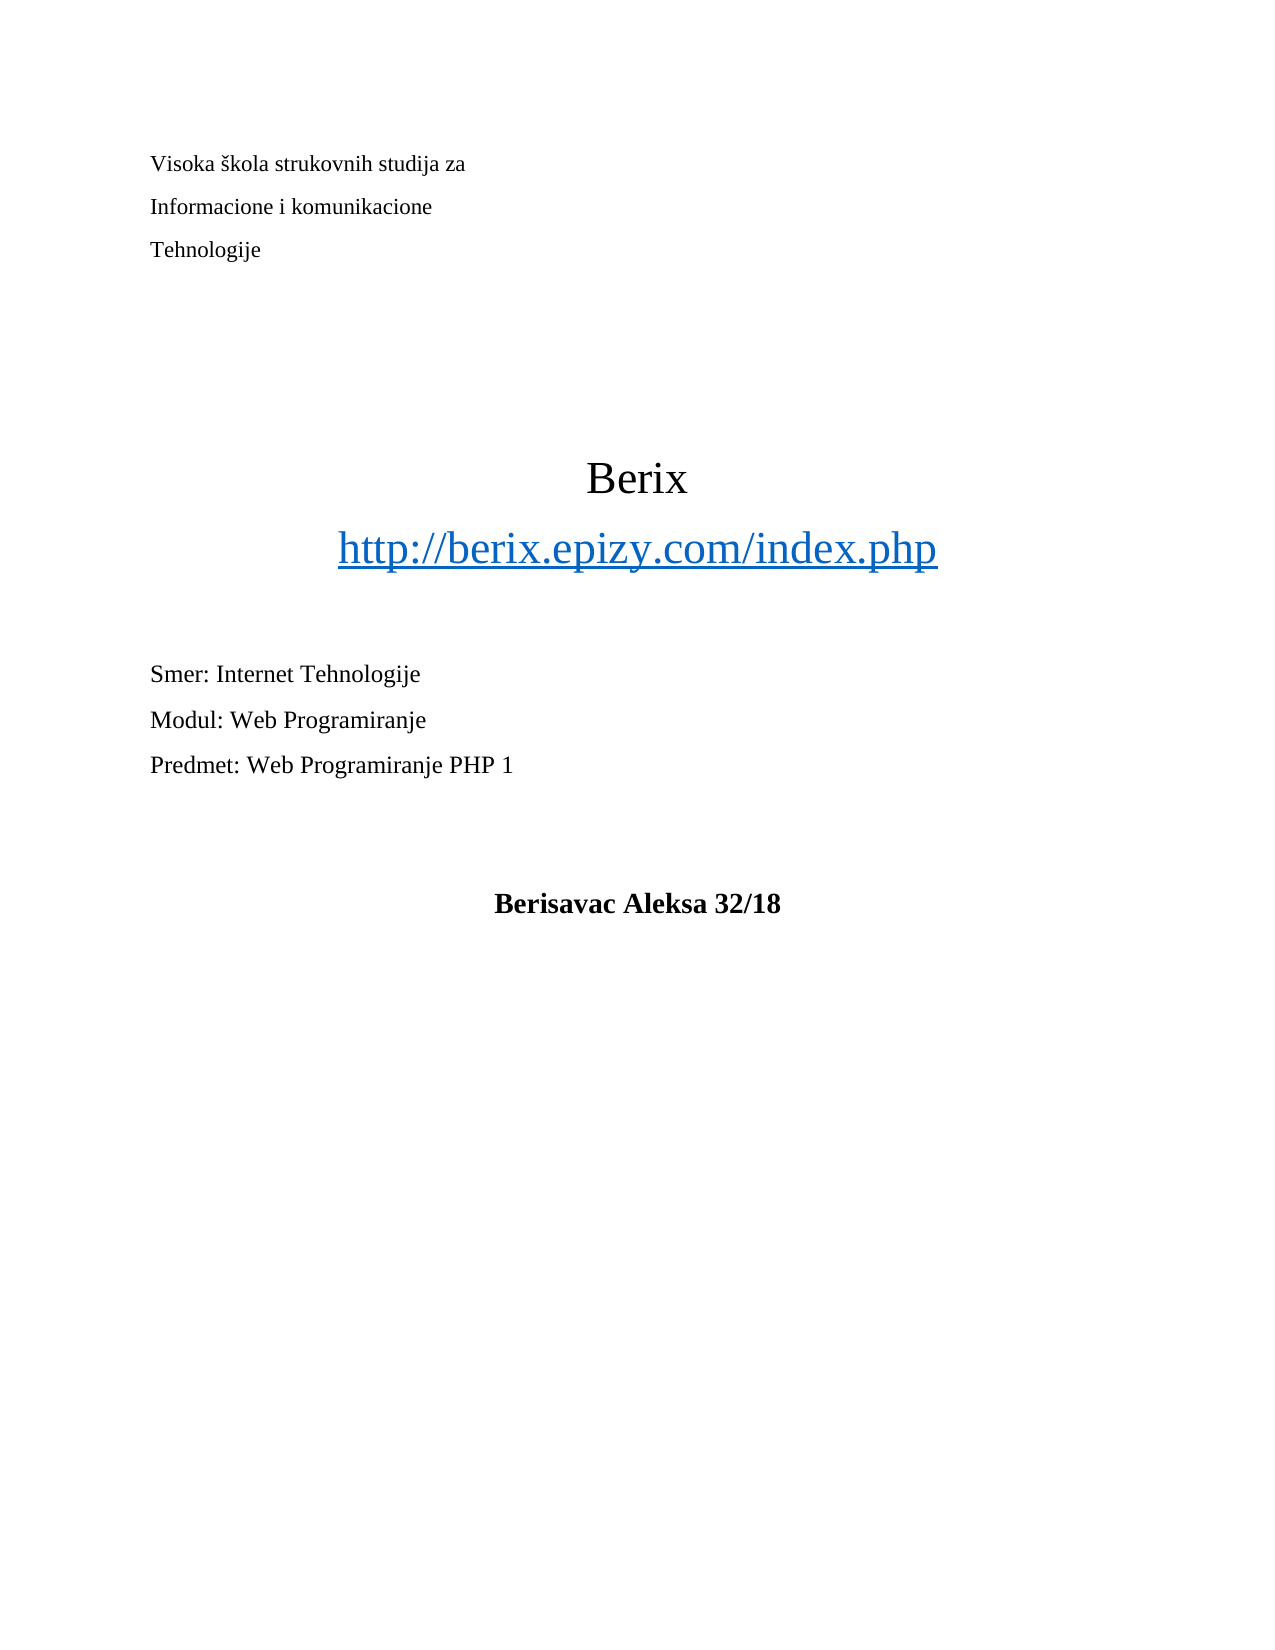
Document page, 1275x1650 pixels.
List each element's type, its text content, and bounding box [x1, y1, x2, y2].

text Informacione i komunikacione [150, 193, 1125, 219]
text Tehnologije [150, 236, 1125, 262]
text Predmet: Web Programiranje PHP 1 [150, 750, 1125, 779]
text Berix [150, 451, 1125, 504]
text http://berix.epizy.com/index.php [150, 521, 1125, 573]
text Modul: Web Programiranje [150, 705, 1125, 733]
text Berisavac Aleksa 32/18 [150, 886, 1125, 920]
text Smer: Internet Tehnologije [150, 659, 1125, 688]
text Visoka škola strukovnih studija za [150, 150, 1125, 176]
